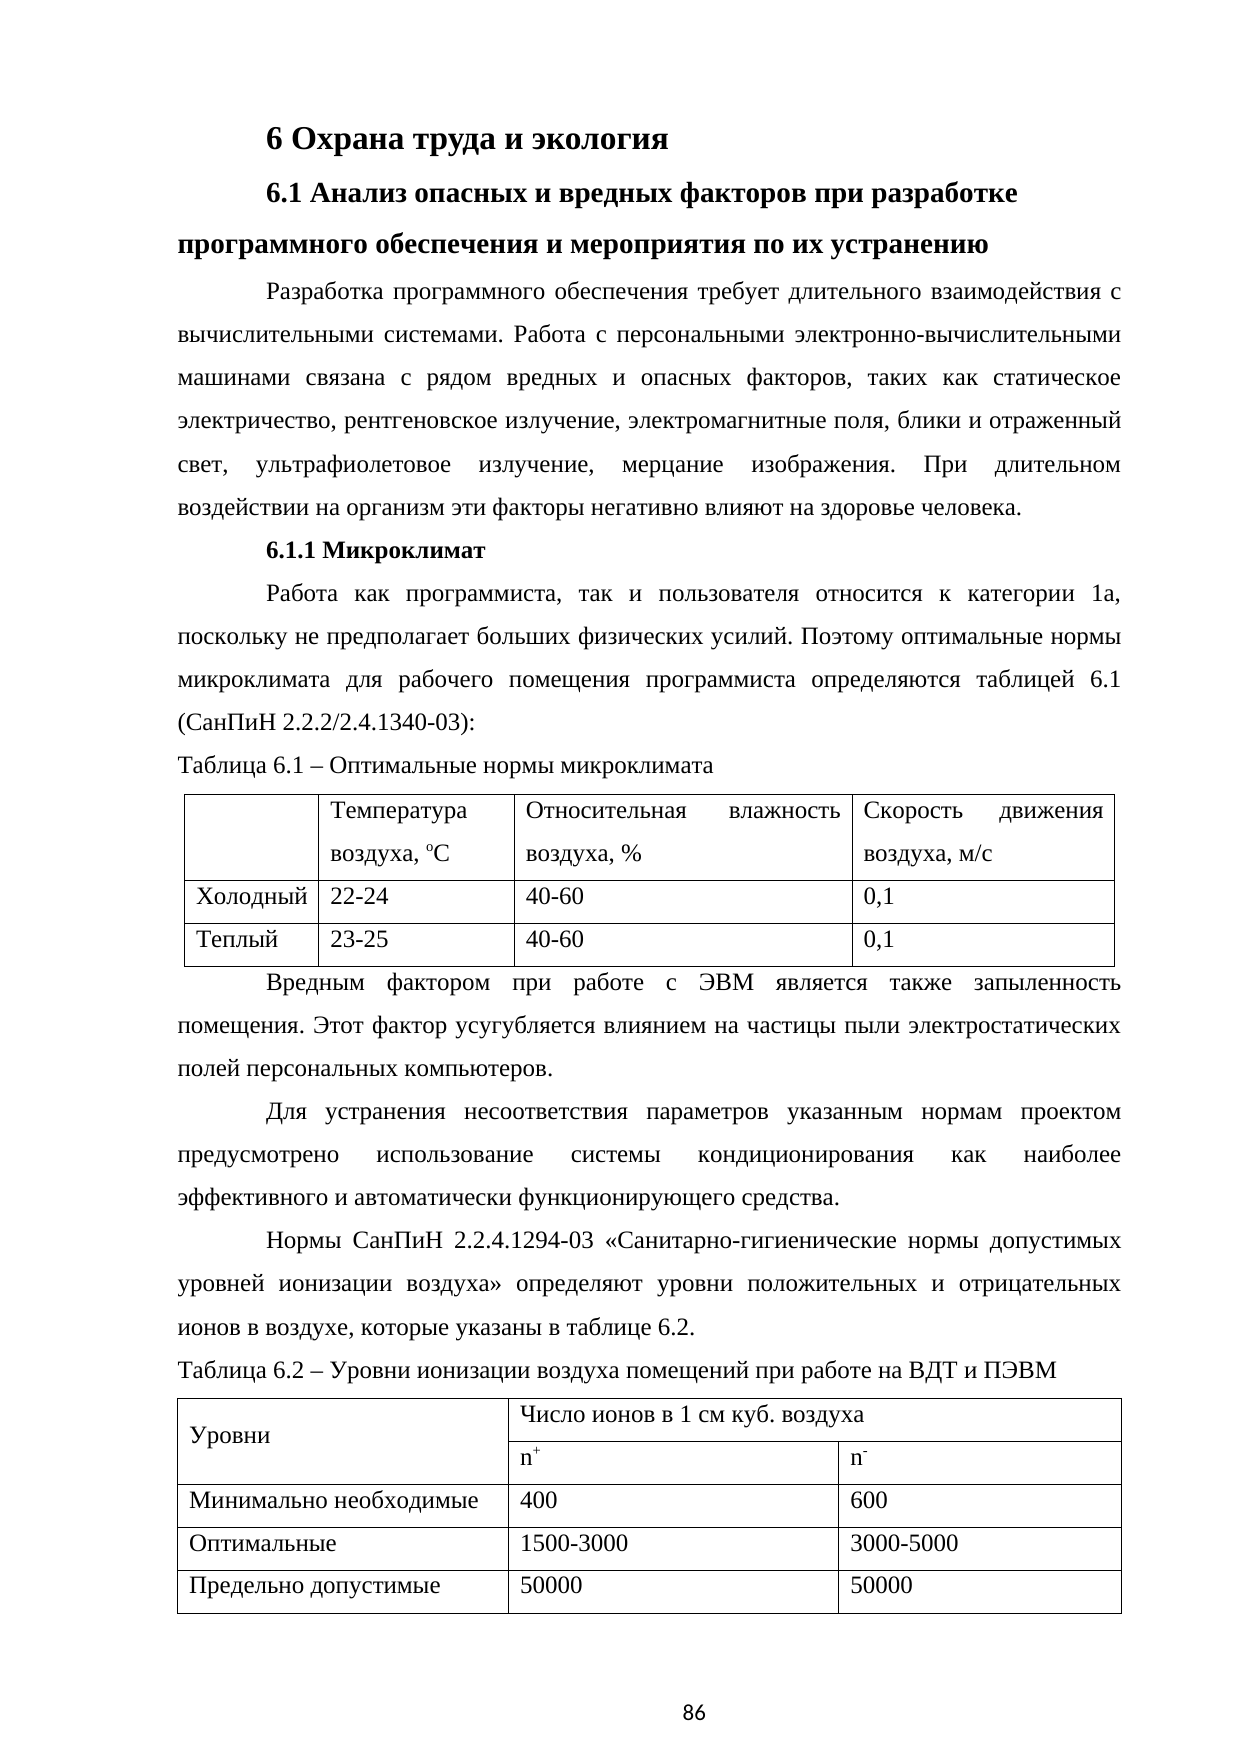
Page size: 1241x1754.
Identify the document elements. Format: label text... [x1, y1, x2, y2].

table_cell 50000 [509, 1571, 838, 1612]
table_cell 600 [839, 1485, 1121, 1527]
table_cell Предельно допустимые [178, 1571, 508, 1612]
table_cell 1500-3000 [509, 1528, 838, 1569]
table_header Относительная влажность воздуха, % [515, 795, 852, 880]
table_cell Холодный [185, 881, 318, 923]
table_cell 3000-5000 [839, 1528, 1121, 1569]
text Нормы СанПиН 2.2.4.1294-03 «Санитарно-гигиенические нормы допустимых уровней ионизации воздуха» определяют уровни положительных и отрицательных ионов в воздухе, которые указаны в таблице 6.2. [177, 1225, 1122, 1340]
table_cell Теплый [185, 924, 318, 966]
table_cell 22-24 [319, 881, 514, 923]
text Работа как программиста, так и пользователя относится к категории 1а, поскольку не предполагает больших физических усилий. Поэтому оптимальные нормы микроклимата для рабочего помещения программиста определяются таблицей 6.1 (СанПиН 2.2.2/2.4.1340-03): [177, 578, 1122, 736]
table_cell Минимально необходимые [178, 1485, 508, 1527]
table_cell 50000 [839, 1571, 1121, 1612]
list Анализ опасных и вредных факторов при разработке программного обеспечения и мероприятия по их устранению [177, 176, 1122, 259]
list Охрана труда и экология [177, 118, 1122, 156]
table_header Число ионов в куб. воздуха [509, 1399, 1121, 1441]
table_cell 40-60 [515, 881, 852, 923]
table_cell n+ [509, 1442, 838, 1484]
table_cell 0,1 [853, 881, 1114, 923]
table_cell 0,1 [853, 924, 1114, 966]
table_header Скорость движения воздуха, м/с [853, 795, 1114, 880]
text Таблица 6.1 ‒ Оптимальные нормы микроклимата [177, 751, 1122, 779]
table_cell n- [839, 1442, 1121, 1484]
table_header [185, 795, 318, 880]
table_header Уровни [178, 1399, 508, 1484]
table_cell Оптимальные [178, 1528, 508, 1569]
list Микроклимат [266, 535, 1122, 564]
table_cell 400 [509, 1485, 838, 1527]
text Разработка программного обеспечения требует длительного взаимодействия с вычислительными системами. Работа с персональными электронно-вычислительными машинами связана с рядом вредных и опасных факторов, таких как статическое электричество, рентгеновское излучение, электромагнитные поля, блики и отраженный свет, ультрафиолетовое излучение, мерцание изображения. При длительном воздействии на организм эти факторы негативно влияют на здоровье человека. [177, 276, 1122, 521]
text Вредным фактором при работе с ЭВМ является также запыленность помещения. Этот фактор усугубляется влиянием на частицы пыли электростатических полей персональных компьютеров. [177, 967, 1122, 1082]
table_cell 23-25 [319, 924, 514, 966]
text Для устранения несоответствия параметров указанным нормам проектом предусмотрено использование системы кондиционирования как наиболее эффективного и автоматически функционирующего средства. [177, 1096, 1122, 1211]
table_cell 40-60 [515, 924, 852, 966]
table_header Температура воздуха, oC [319, 795, 514, 880]
text Таблица 6.2 ‒ Уровни ионизации воздуха помещений при работе на ВДТ и ПЭВМ [177, 1355, 1122, 1383]
